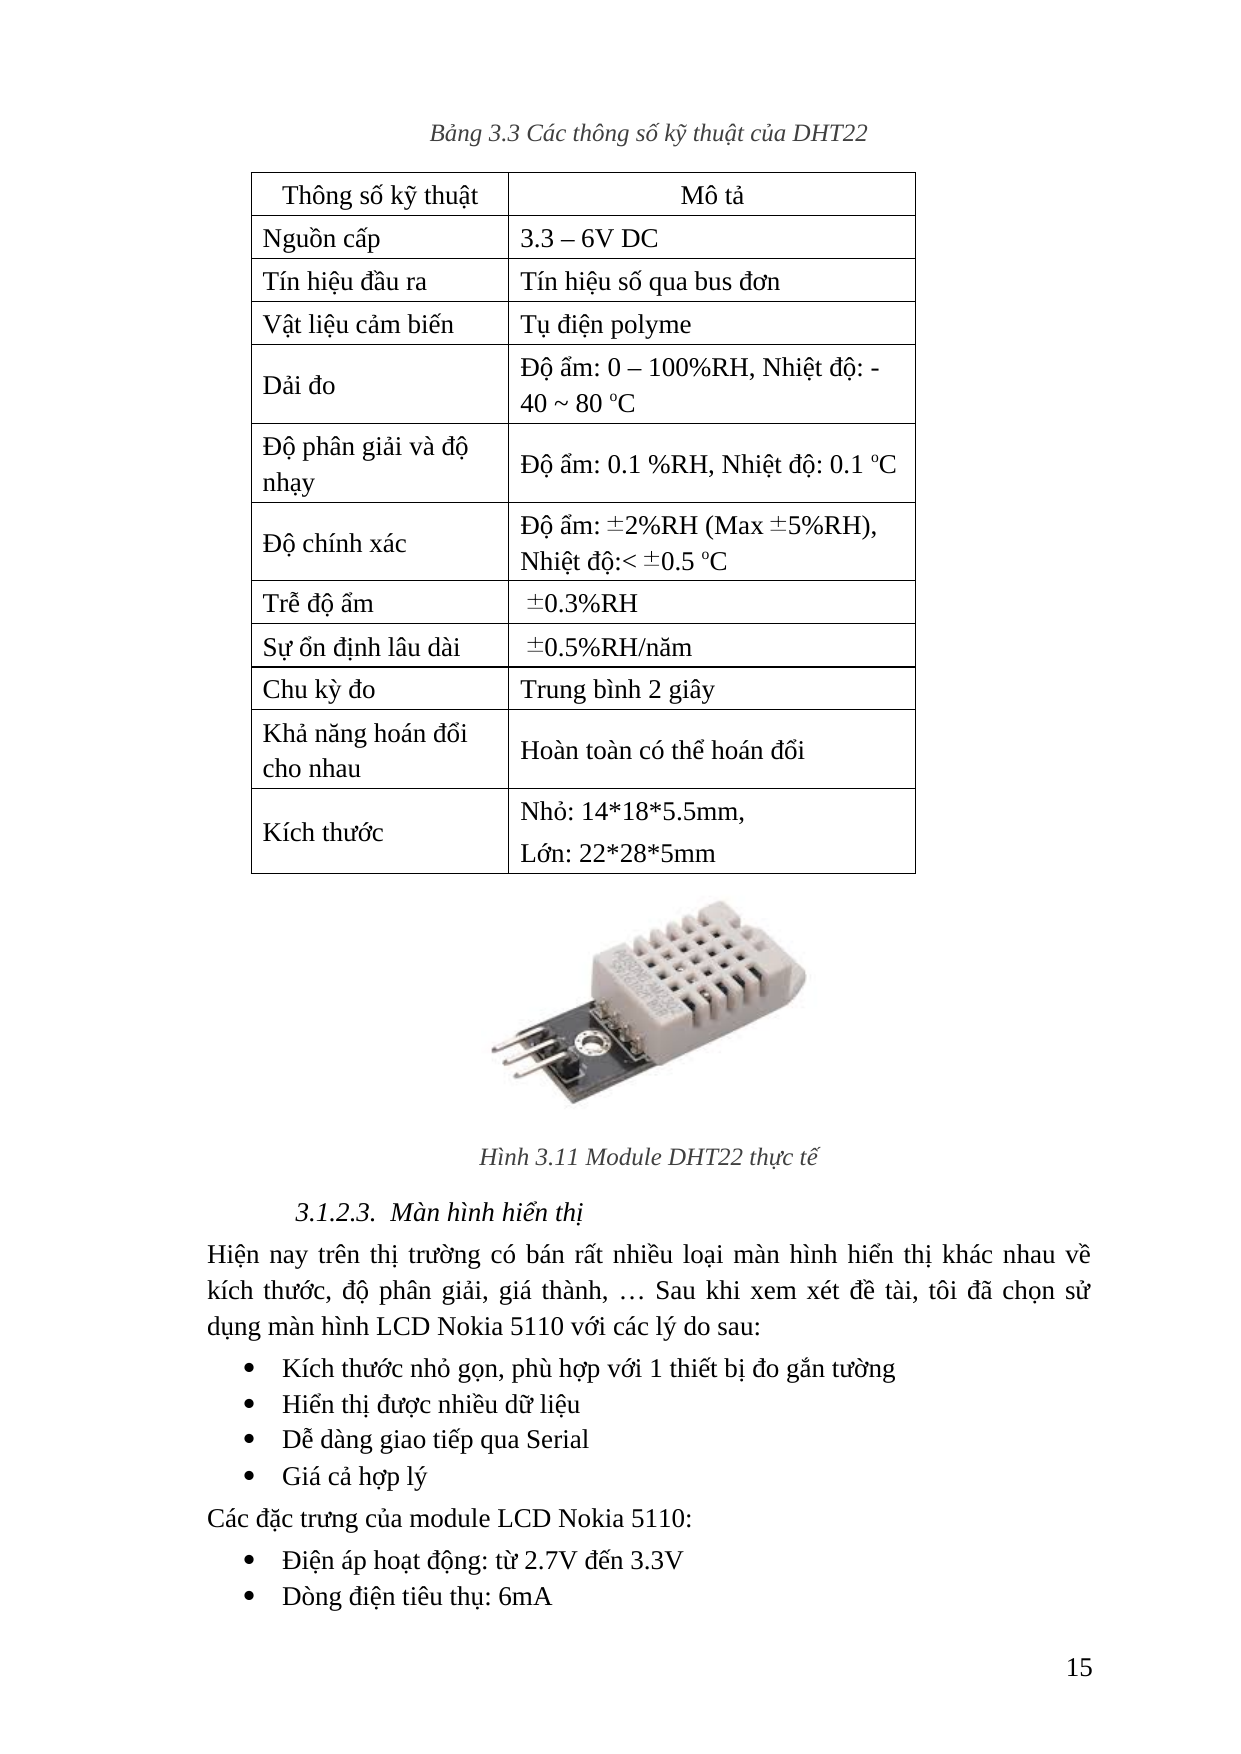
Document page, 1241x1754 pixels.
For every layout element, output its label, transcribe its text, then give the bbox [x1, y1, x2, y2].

table_cell Trung bình 2 giây [509, 668, 915, 709]
table_cell 3.3 – 6V DC [509, 216, 915, 258]
table_cell Hoàn toàn có thể hoán đổi [509, 710, 915, 788]
table_cell Tín hiệu đầu ra [252, 259, 508, 301]
table_cell 0.5%RH/năm [509, 624, 915, 666]
table_cell Độ chính xác [252, 503, 508, 580]
picture [480, 880, 819, 1132]
list Điện áp hoạt động: từ 2.7V đến 3.3V [244, 1544, 1092, 1575]
table_cell Tín hiệu số qua bus đơn [509, 259, 915, 301]
list Kích thước nhỏ gọn, phù hợp với 1 thiết bị đo gắn tường [244, 1352, 1092, 1383]
subtitle Màn hình hiển thị [207, 1196, 1092, 1227]
table_cell 0.3%RH [509, 581, 915, 623]
table_cell Độ ẩm: 0.1 %RH, Nhiệt độ: 0.1 oC [509, 424, 915, 502]
table_cell Tụ điện polyme [509, 302, 915, 344]
table_cell Độ ẩm:2%RH (Max5%RH), Nhiệt độ:<0.5 oC [509, 503, 915, 580]
list Giá cả hợp lý [244, 1459, 1092, 1491]
list Dễ dàng giao tiếp qua Serial [244, 1424, 1092, 1455]
table_cell Nhỏ: 14*18*5.5mm, Lớn: 22*28*5mm [509, 789, 915, 873]
table_header Thông số kỹ thuật [252, 173, 508, 215]
table_cell Độ ẩm: 0 – 100%RH, Nhiệt độ: -40 ~ 80 oC [509, 345, 915, 423]
table_cell Nguồn cấp [252, 216, 508, 258]
list Hiển thị được nhiều dữ liệu [244, 1388, 1092, 1419]
table_cell Sự ổn định lâu dài [252, 624, 508, 666]
text Hiện nay trên thị trường có bán rất nhiều loại màn hình hiển thị khác nhau về kích thước, độ phân giải, giá thành, … Sau khi xem xét đề tài, tôi đã chọn sử dụng màn hình LCD Nokia 5110 với các lý do sau: [207, 1238, 1092, 1341]
table_header Mô tả [509, 173, 915, 215]
table_cell Vật liệu cảm biến [252, 302, 508, 344]
table_cell Trễ độ ẩm [252, 581, 508, 623]
list Dòng điện tiêu thụ: 6mA [244, 1580, 1092, 1611]
table_cell Độ phân giải và độ nhạy [252, 424, 508, 502]
table_cell Kích thước [252, 789, 508, 873]
table_cell Dải đo [252, 345, 508, 423]
table_cell Khả năng hoán đổi cho nhau [252, 710, 508, 788]
text Các đặc trưng của module LCD Nokia 5110: [207, 1502, 1092, 1533]
table_cell Chu kỳ đo [252, 668, 508, 709]
